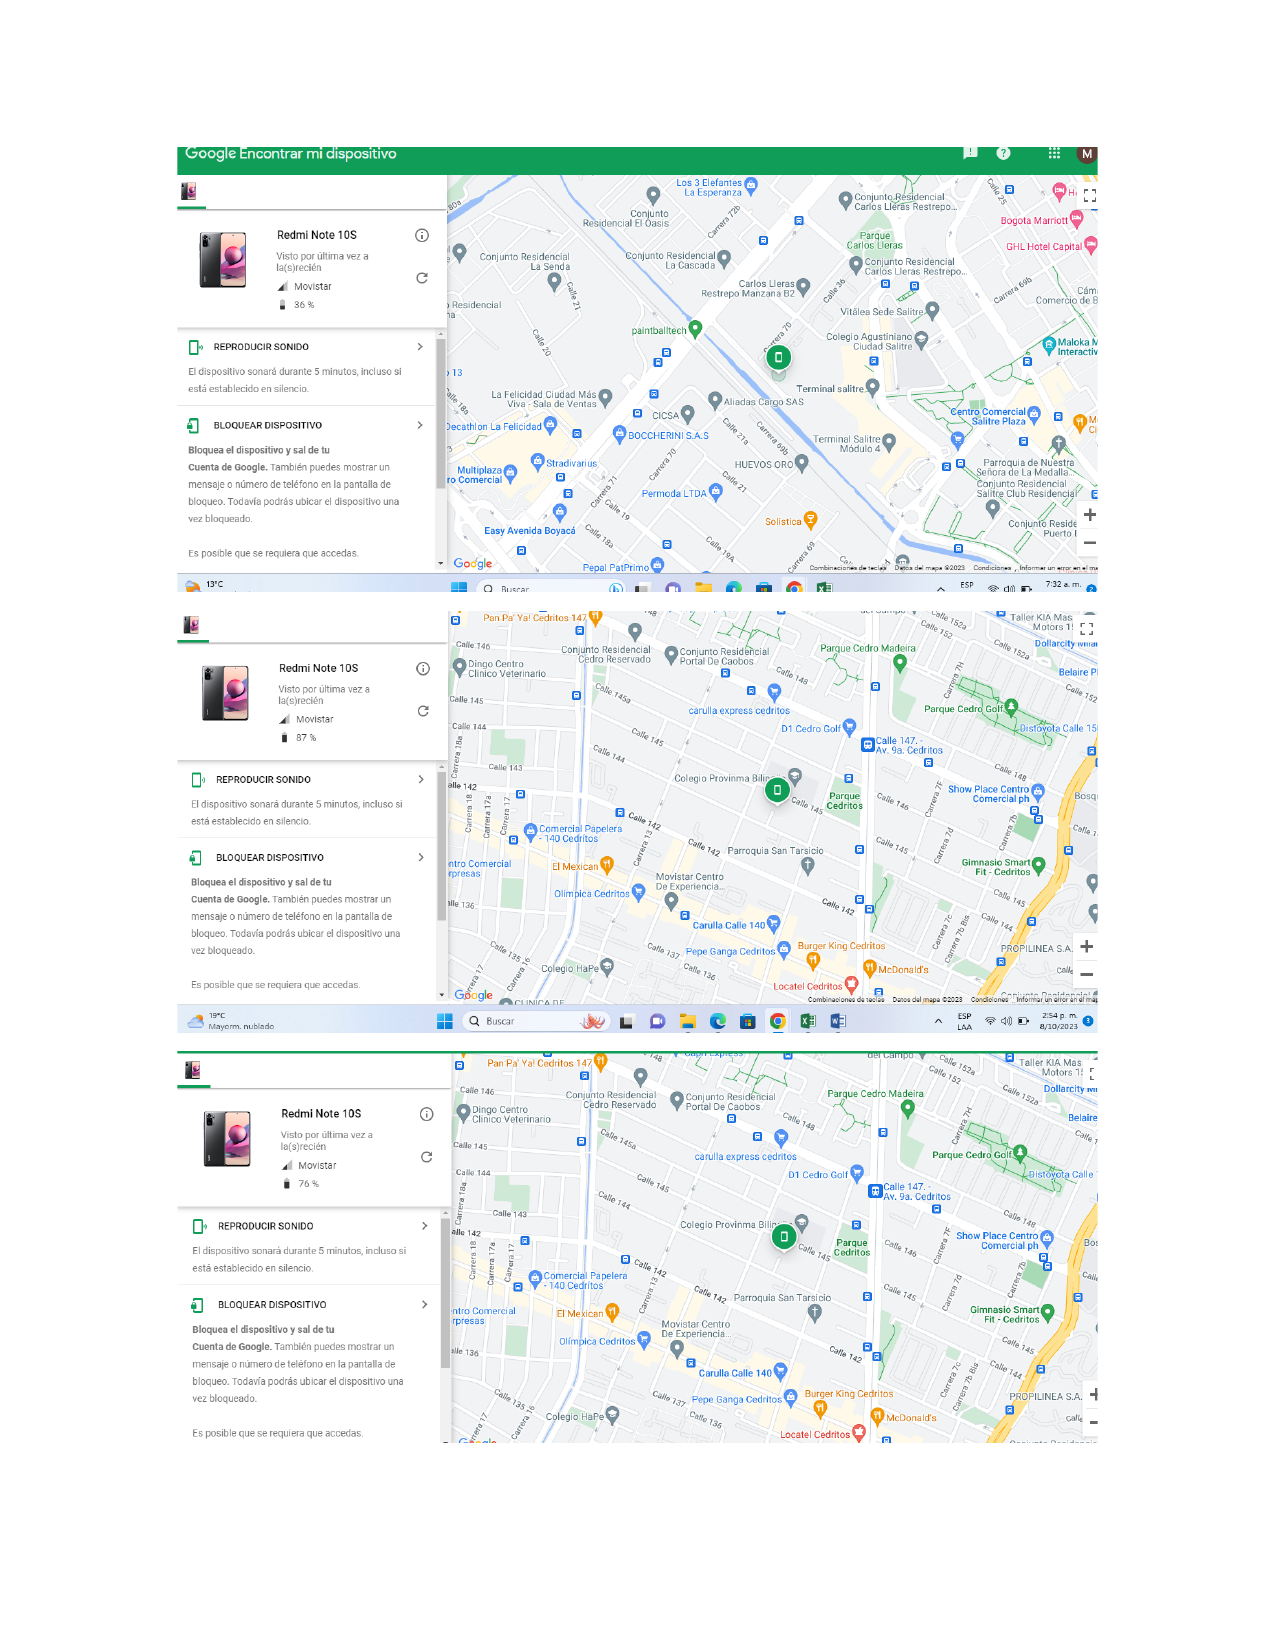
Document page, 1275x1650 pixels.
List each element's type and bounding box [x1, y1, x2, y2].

picture [177, 611, 1098, 1033]
picture [177, 147, 1098, 592]
picture [177, 1051, 1098, 1443]
